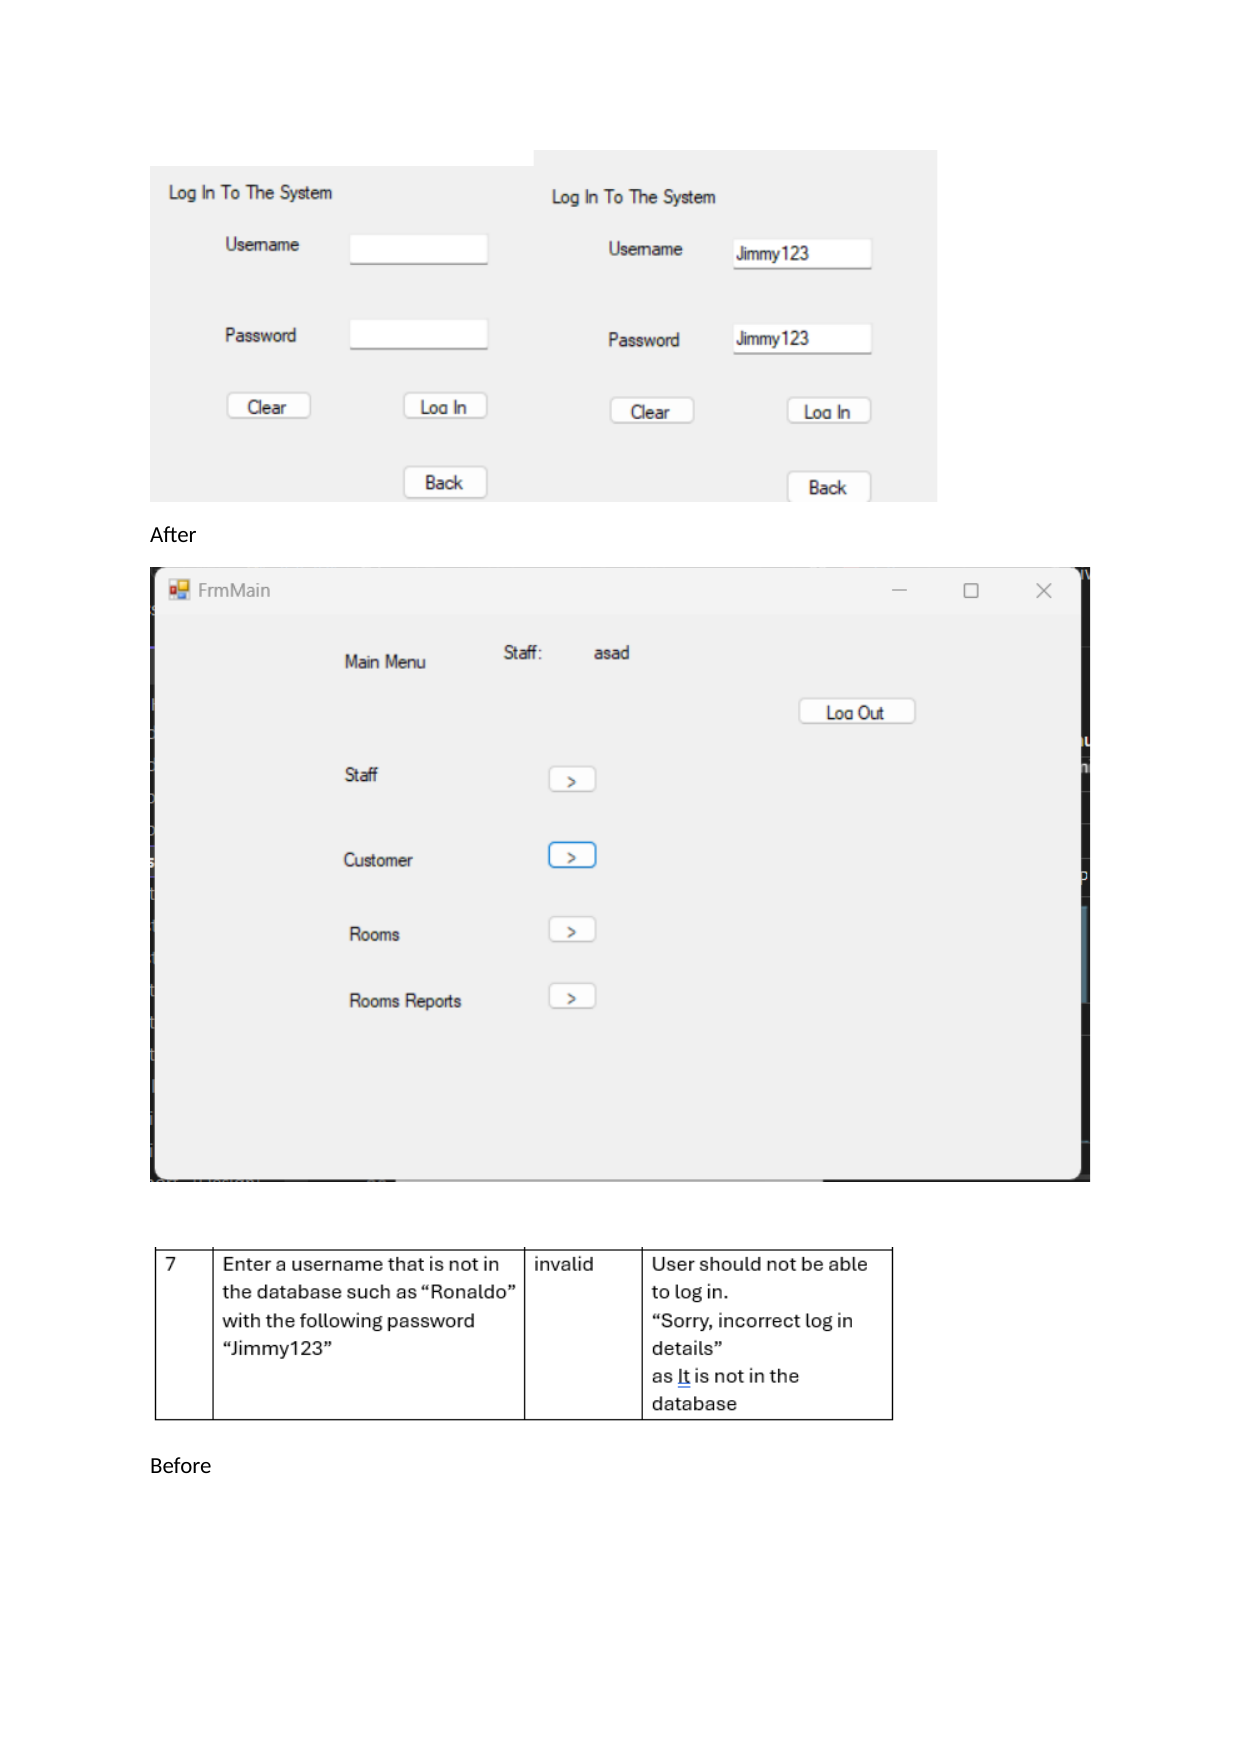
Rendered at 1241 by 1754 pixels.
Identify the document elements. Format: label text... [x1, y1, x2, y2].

text Before [150, 1451, 1090, 1479]
text After [150, 520, 1090, 548]
picture [150, 567, 1091, 1182]
picture [150, 1247, 902, 1433]
picture [150, 150, 938, 502]
